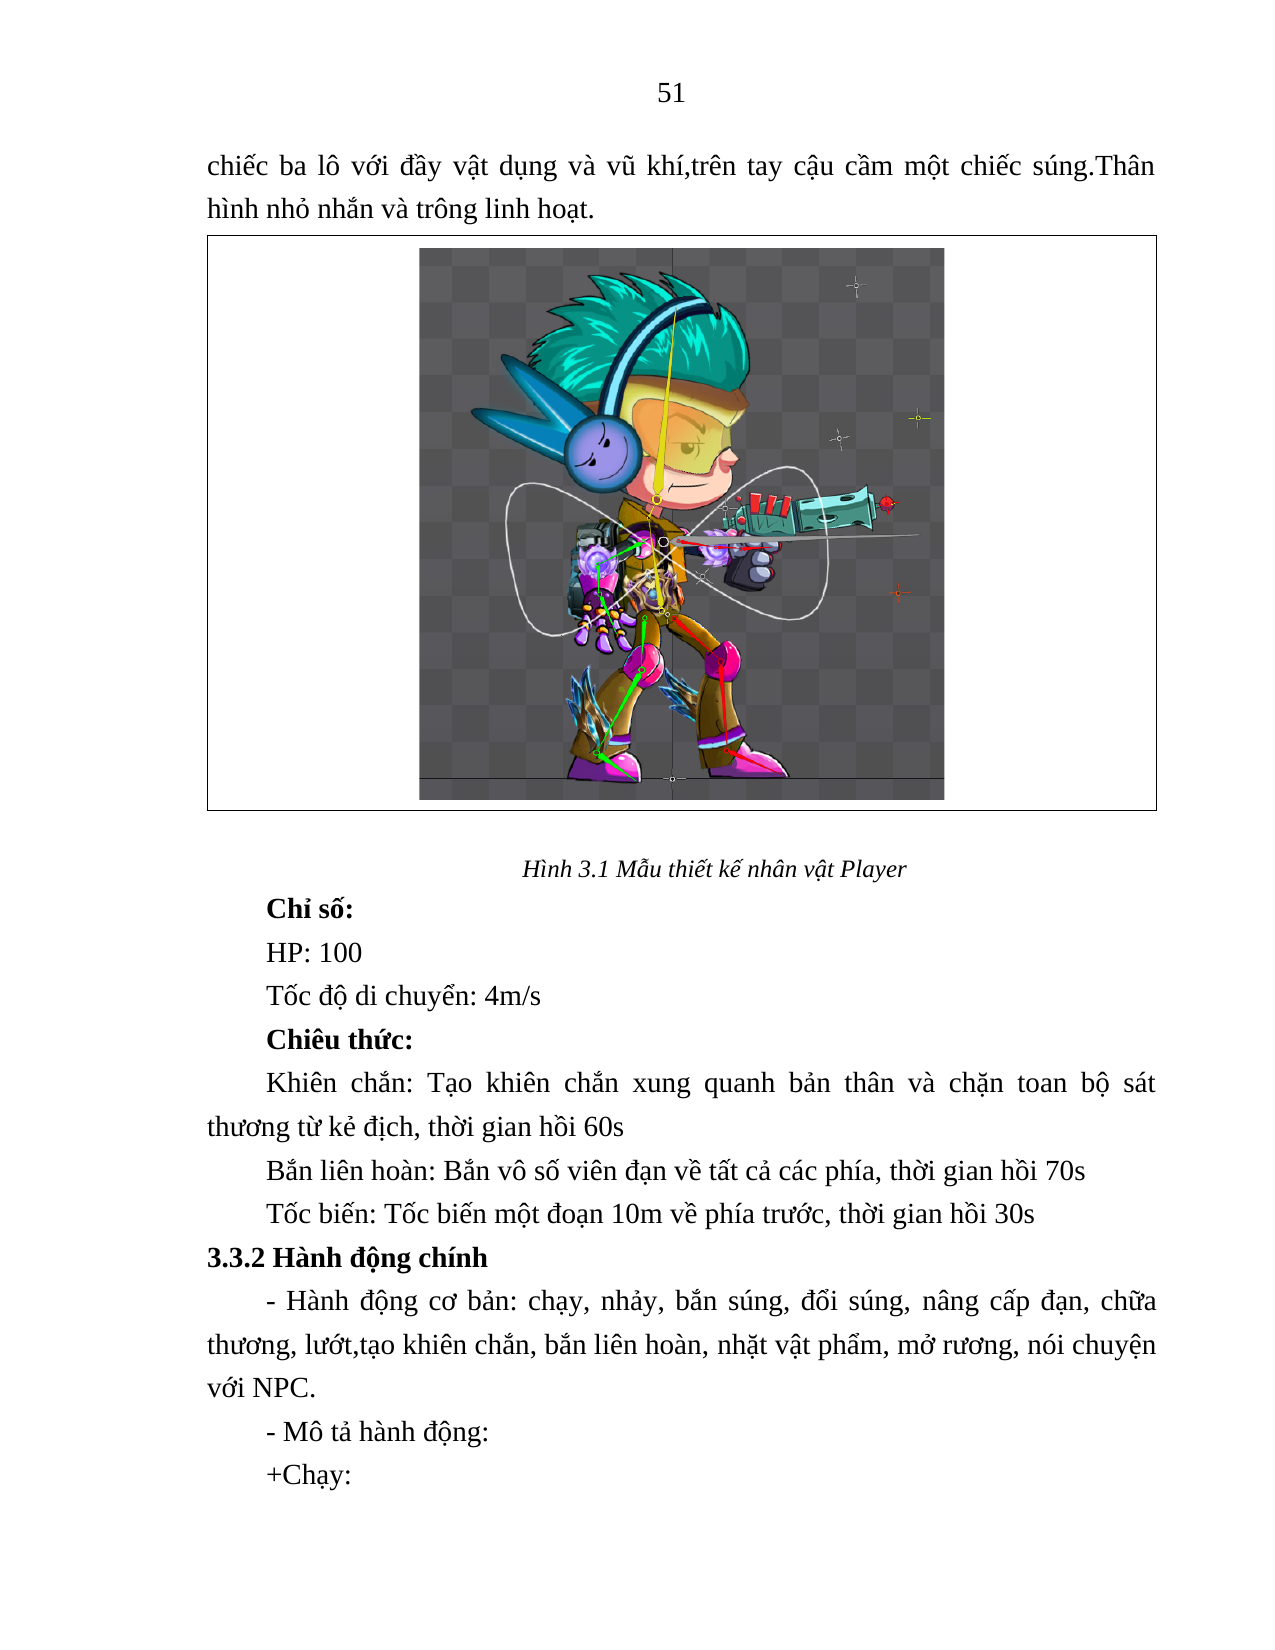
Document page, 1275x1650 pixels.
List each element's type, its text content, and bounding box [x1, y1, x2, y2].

text Tốc độ di chuyển: 4m/s [207, 978, 1157, 1012]
text Tốc biến: Tốc biến một đoạn 10m về phía trước, thời gian hồi 30s [207, 1196, 1157, 1230]
picture [419, 248, 945, 800]
text - Hành động cơ bản: chạy, nhảy, bắn súng, đổi súng, nâng cấp đạn, chữa thương, lướt,tạo khiên chắn, bắn liên hoàn, nhặt vật phẩm, mở rương, nói chuyện với NPC. [207, 1283, 1157, 1404]
text HP: 100 [207, 935, 1157, 968]
text Chỉ số: [207, 891, 1157, 925]
subtitle 3.3.2 Hành động chính [207, 1240, 1157, 1273]
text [207, 148, 1157, 225]
text Khiên chắn: Tạo khiên chắn xung quanh bản thân và chặn toan bộ sát thương từ kẻ địch, thời gian hồi 60s [207, 1066, 1157, 1143]
table_header [208, 236, 1156, 809]
text +Chạy: [207, 1457, 1157, 1491]
text Bắn liên hoàn: Bắn vô số viên đạn về tất cả các phía, thời gian hồi 70s [207, 1153, 1157, 1186]
text Chiêu thức: [207, 1022, 1157, 1056]
text Hình 3.1 Mẫu thiết kế nhân vật Player [274, 854, 1157, 883]
text - Mô tả hành động: [207, 1414, 1157, 1447]
